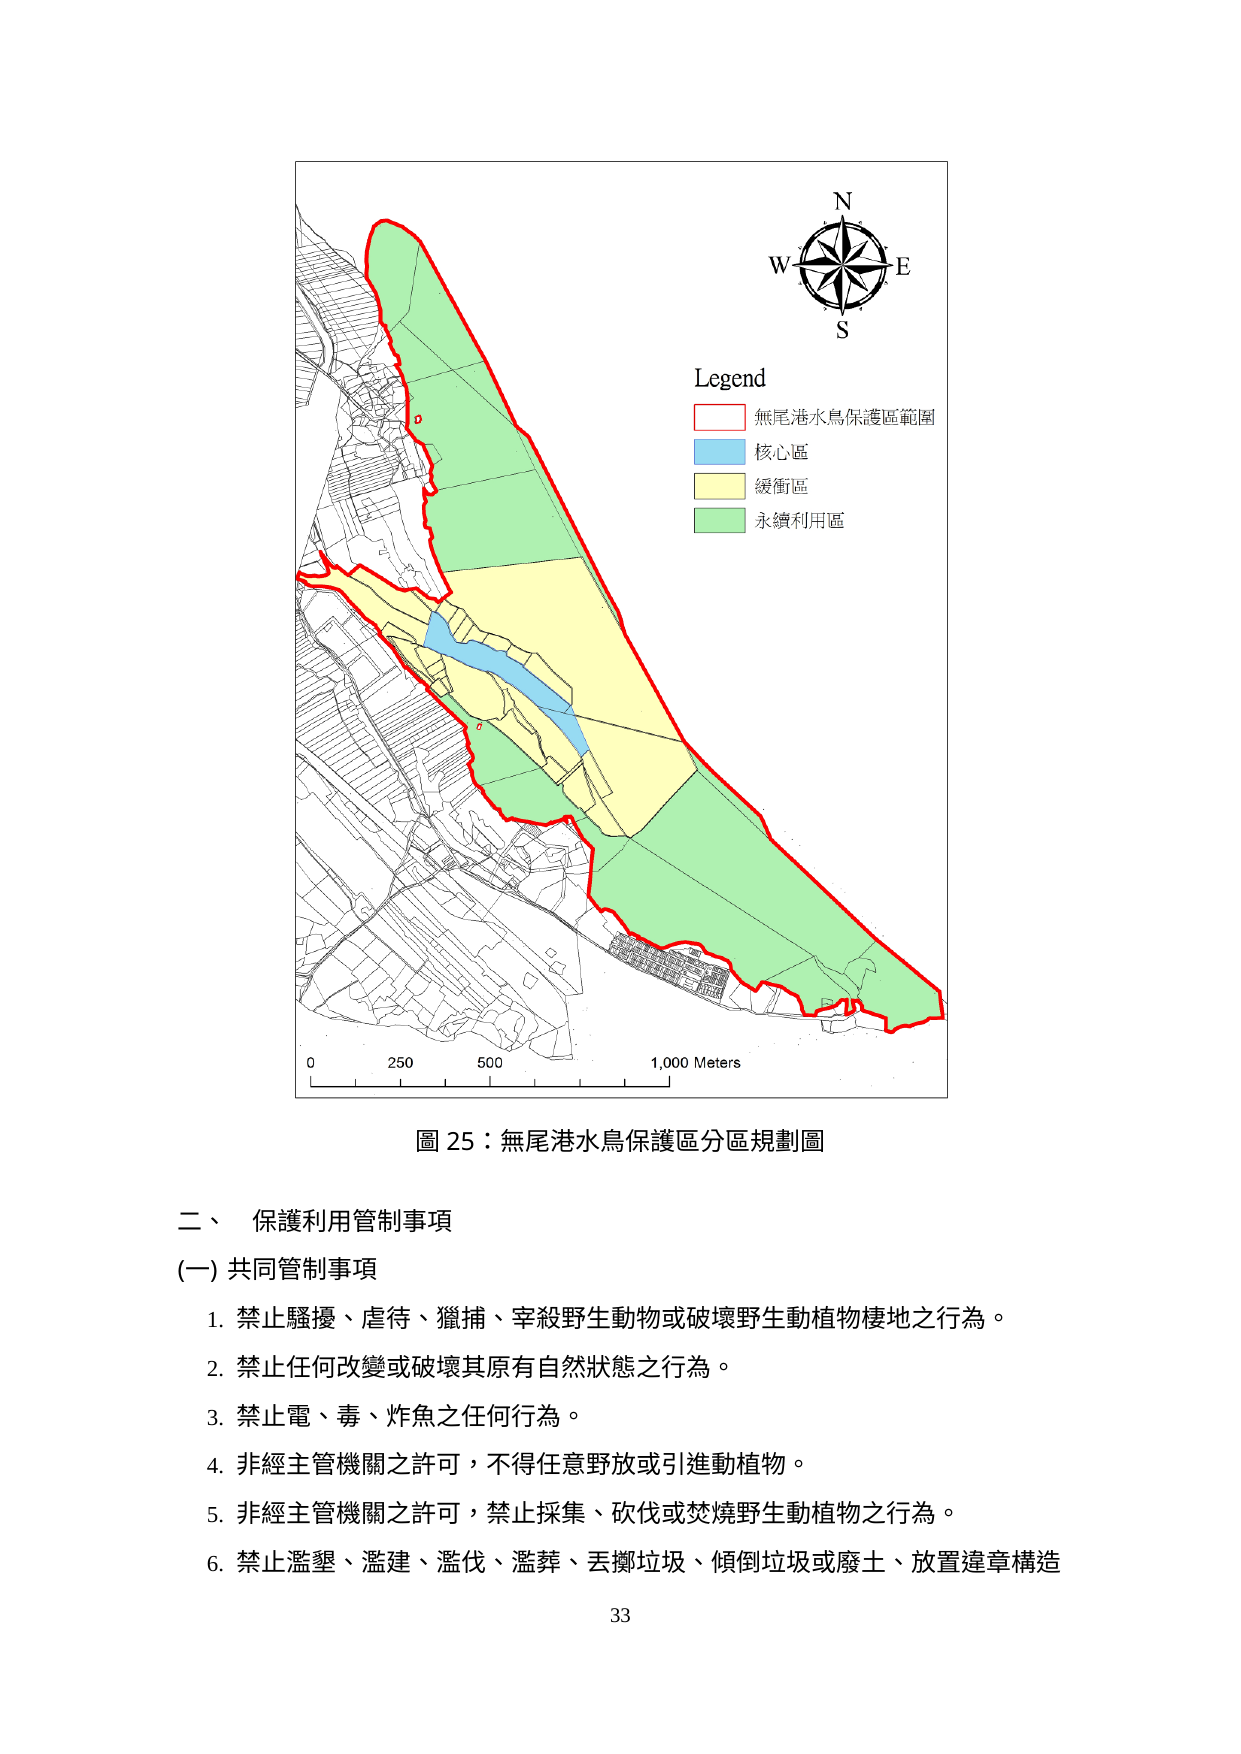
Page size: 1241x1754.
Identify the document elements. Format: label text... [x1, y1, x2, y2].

list 禁止騷擾、虐待、獵捕、宰殺野生動物或破壞野生動植物棲地之行為。 [207, 1298, 1063, 1335]
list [207, 1542, 1063, 1578]
list 非經主管機關之許可，不得任意野放或引進動植物。 [207, 1445, 1063, 1481]
list 禁止電、毒、炸魚之任何行為。 [207, 1396, 1063, 1432]
list 共同管制事項 [177, 1250, 1063, 1286]
text 圖 25：無尾港水鳥保護區分區規劃圖 [177, 1122, 1063, 1158]
text 保護利用管制事項 [177, 1201, 1063, 1237]
picture [281, 150, 960, 1110]
list 禁止任何改變或破壞其原有自然狀態之行為。 [207, 1347, 1063, 1383]
list 非經主管機關之許可，禁止採集、砍伐或焚燒野生動植物之行為。 [207, 1493, 1063, 1530]
